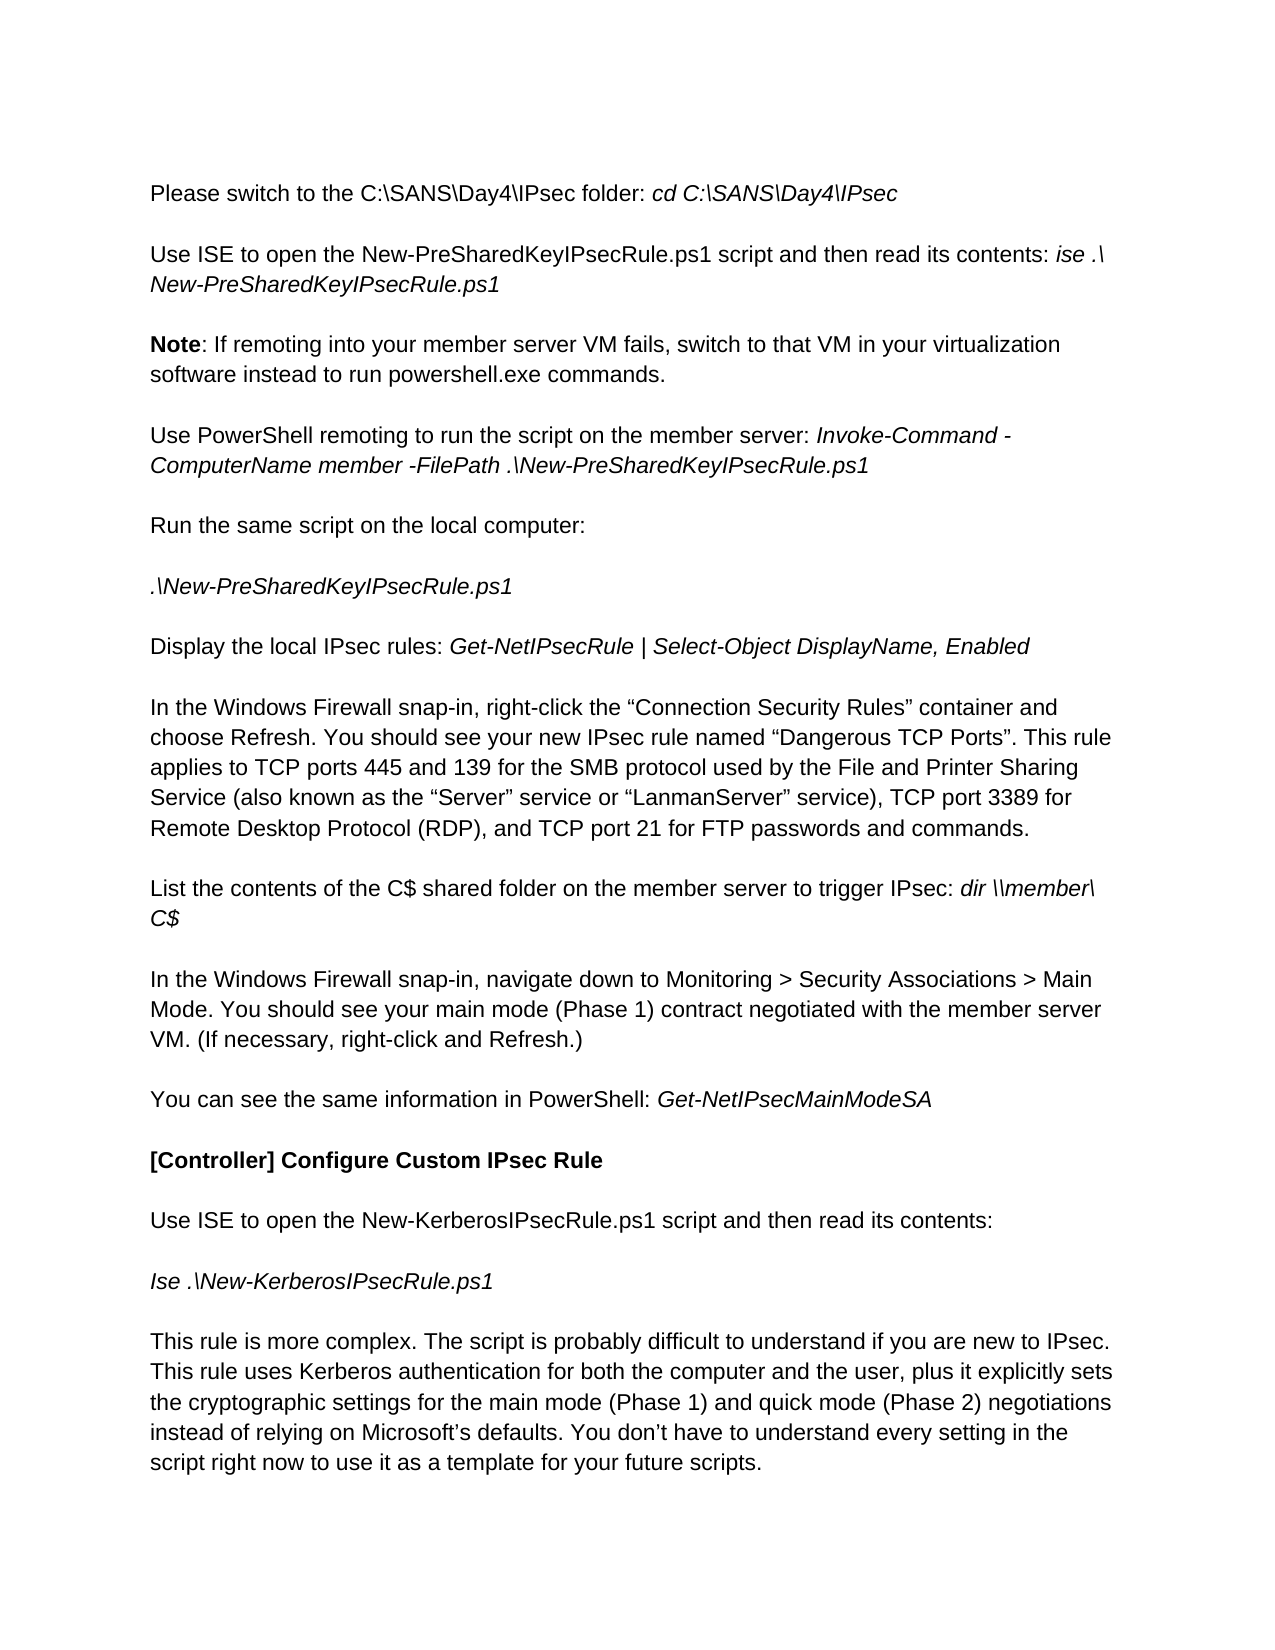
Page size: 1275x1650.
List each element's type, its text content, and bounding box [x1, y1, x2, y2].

text Use ISE to open the New-PreSharedKeyIPsecRule.ps1 script and then read its contents: ise .\New-PreSharedKeyIPsecRule.ps1 [150, 241, 1125, 297]
text List the contents of the C$ shared folder on the member server to trigger IPsec: dir \\member\C$ [150, 875, 1125, 932]
text Run the same script on the local computer: [150, 512, 1125, 539]
text Please switch to the C:\SANS\Day4\IPsec folder: cd C:\SANS\Day4\IPsec [150, 180, 1125, 207]
text Use ISE to open the New-KerberosIPsecRule.ps1 script and then read its contents: [150, 1207, 1125, 1234]
text [Controller] Configure Custom IPsec Rule [150, 1147, 1125, 1173]
text Ise .\New-KerberosIPsecRule.ps1 [150, 1268, 1125, 1294]
text In the Windows Firewall snap-in, right-click the “Connection Security Rules” container and choose Refresh. You should see your new IPsec rule named “Dangerous TCP Ports”. This rule applies to TCP ports 445 and 139 for the SMB protocol used by the File and Printer Sharing Service (also known as the “Server” service or “LanmanServer” service), TCP port 3389 for Remote Desktop Protocol (RDP), and TCP port 21 for FTP passwords and commands. [150, 694, 1125, 841]
text .\New-PreSharedKeyIPsecRule.ps1 [150, 573, 1125, 599]
text This rule is more complex. The script is probably difficult to understand if you are new to IPsec. This rule uses Kerberos authentication for both the computer and the user, plus it explicitly sets the cryptographic settings for the main mode (Phase 1) and quick mode (Phase 2) negotiations instead of relying on Microsoft’s defaults. You don’t have to understand every setting in the script right now to use it as a template for your future scripts. [150, 1328, 1125, 1475]
text Display the local IPsec rules: Get-NetIPsecRule | Select-Object DisplayName, Enabled [150, 633, 1125, 660]
text In the Windows Firewall snap-in, navigate down to Monitoring > Security Associations > Main Mode. You should see your main mode (Phase 1) contract negotiated with the member server VM. (If necessary, right-click and Refresh.) [150, 966, 1125, 1052]
text You can see the same information in PowerShell: Get-NetIPsecMainModeSA [150, 1086, 1125, 1113]
text Use PowerShell remoting to run the script on the member server: Invoke-Command -ComputerName member -FilePath .\New-PreSharedKeyIPsecRule.ps1 [150, 422, 1125, 478]
text Note: If remoting into your member server VM fails, switch to that VM in your virtualization software instead to run powershell.exe commands. [150, 331, 1125, 388]
